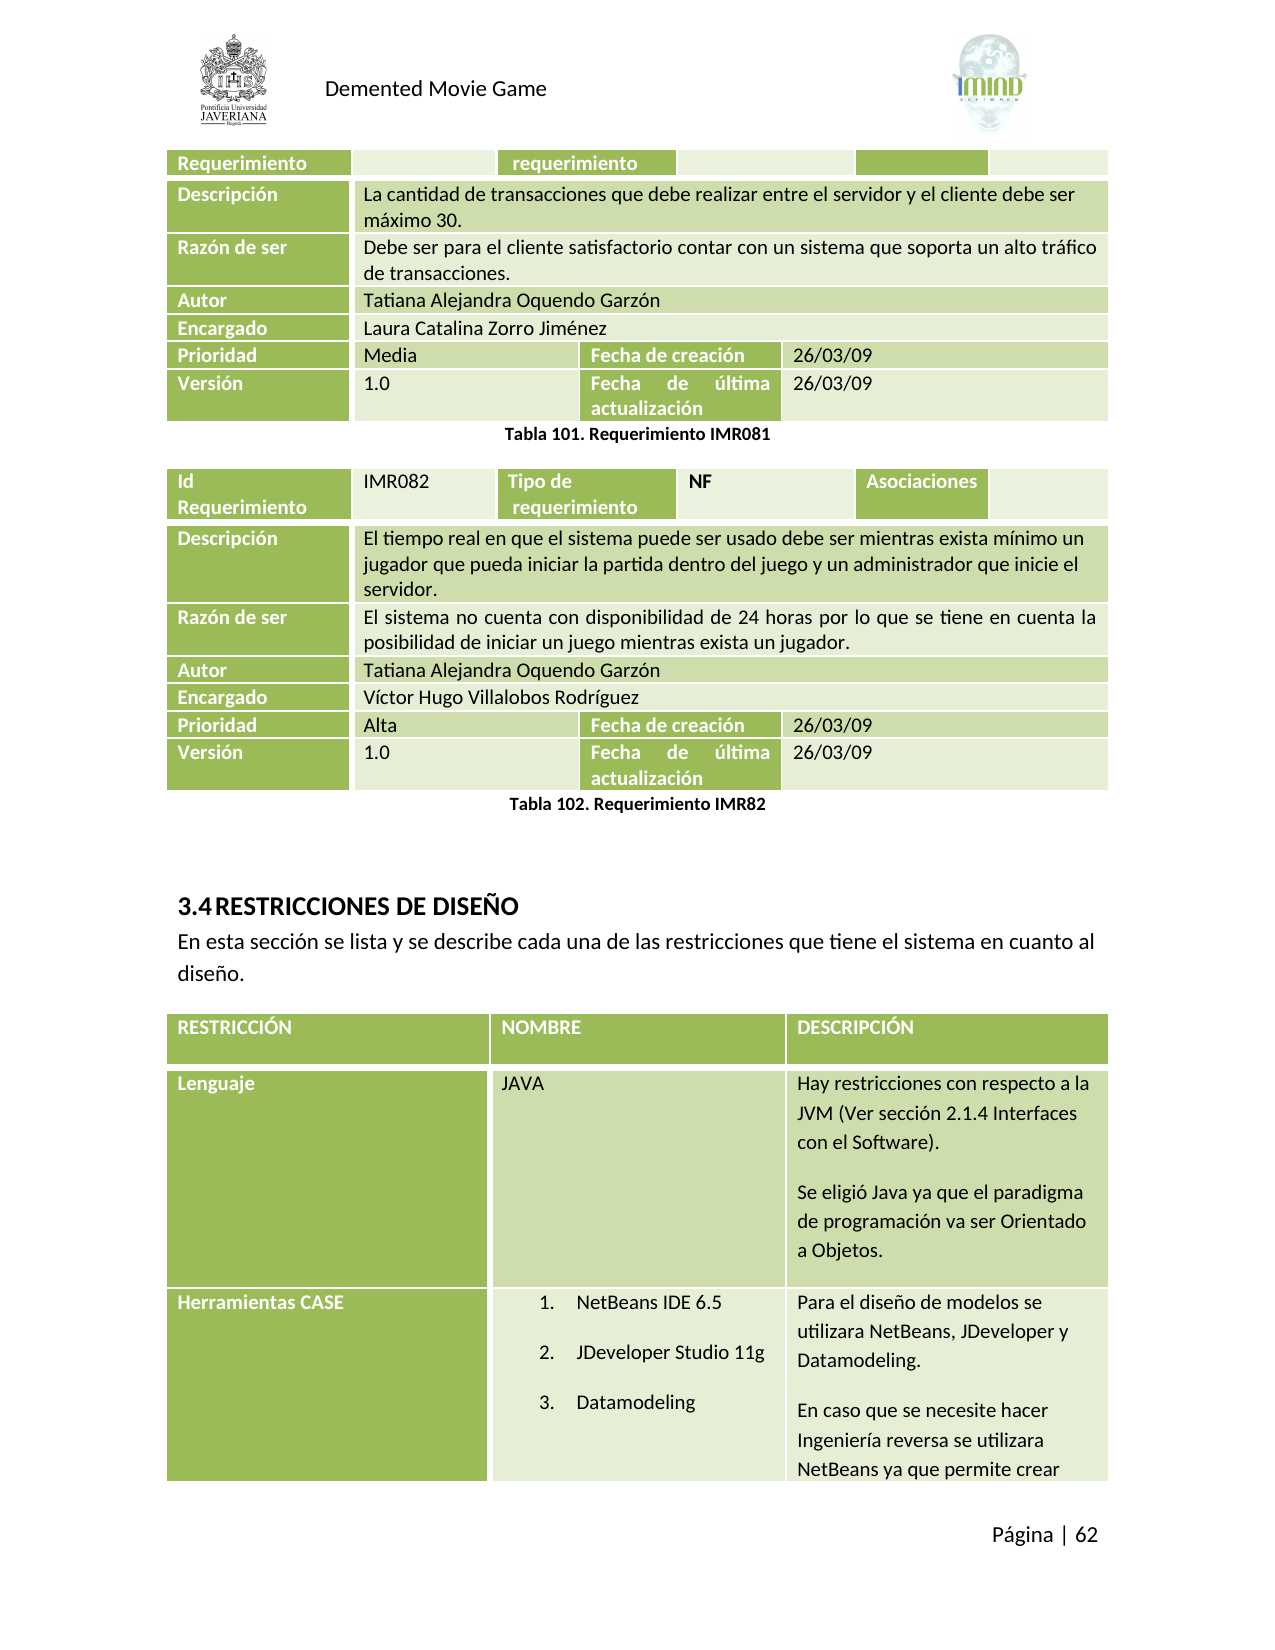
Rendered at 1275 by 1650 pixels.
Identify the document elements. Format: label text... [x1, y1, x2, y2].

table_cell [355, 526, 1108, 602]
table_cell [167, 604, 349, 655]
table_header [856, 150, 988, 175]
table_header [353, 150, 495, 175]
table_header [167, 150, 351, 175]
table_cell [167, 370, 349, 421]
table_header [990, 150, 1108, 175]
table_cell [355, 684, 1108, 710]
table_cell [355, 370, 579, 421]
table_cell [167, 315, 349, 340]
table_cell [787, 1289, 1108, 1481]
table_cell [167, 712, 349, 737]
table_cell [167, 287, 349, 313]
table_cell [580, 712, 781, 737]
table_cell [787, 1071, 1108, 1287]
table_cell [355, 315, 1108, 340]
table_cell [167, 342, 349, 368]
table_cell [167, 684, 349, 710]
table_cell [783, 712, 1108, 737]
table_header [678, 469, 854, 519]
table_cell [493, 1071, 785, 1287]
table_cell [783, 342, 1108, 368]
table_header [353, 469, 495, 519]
text Tabla 102. Requerimiento IMR82 [177, 792, 1098, 815]
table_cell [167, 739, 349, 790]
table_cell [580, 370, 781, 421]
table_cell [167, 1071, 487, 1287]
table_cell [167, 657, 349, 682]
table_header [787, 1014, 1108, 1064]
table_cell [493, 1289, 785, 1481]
picture [200, 34, 267, 126]
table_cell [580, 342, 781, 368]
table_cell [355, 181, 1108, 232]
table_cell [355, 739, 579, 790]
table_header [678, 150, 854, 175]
picture [951, 34, 1033, 138]
text Tabla 101. Requerimiento IMR081 [177, 423, 1098, 446]
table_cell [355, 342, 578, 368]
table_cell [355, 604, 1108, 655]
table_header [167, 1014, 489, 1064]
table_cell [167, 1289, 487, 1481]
subtitle RESTRICCIONES DE DISEÑO [177, 889, 1098, 922]
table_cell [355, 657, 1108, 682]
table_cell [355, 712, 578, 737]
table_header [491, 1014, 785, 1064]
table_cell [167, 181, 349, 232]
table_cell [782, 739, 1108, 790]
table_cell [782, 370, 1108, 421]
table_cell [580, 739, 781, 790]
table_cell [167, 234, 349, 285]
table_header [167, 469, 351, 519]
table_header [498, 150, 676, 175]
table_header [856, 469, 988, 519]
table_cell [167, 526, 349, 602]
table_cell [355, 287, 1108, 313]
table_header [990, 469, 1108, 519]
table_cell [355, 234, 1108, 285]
text En esta sección se lista y se describe cada una de las restricciones que tiene el sistema en cuanto al diseño. [177, 927, 1098, 987]
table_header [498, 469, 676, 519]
